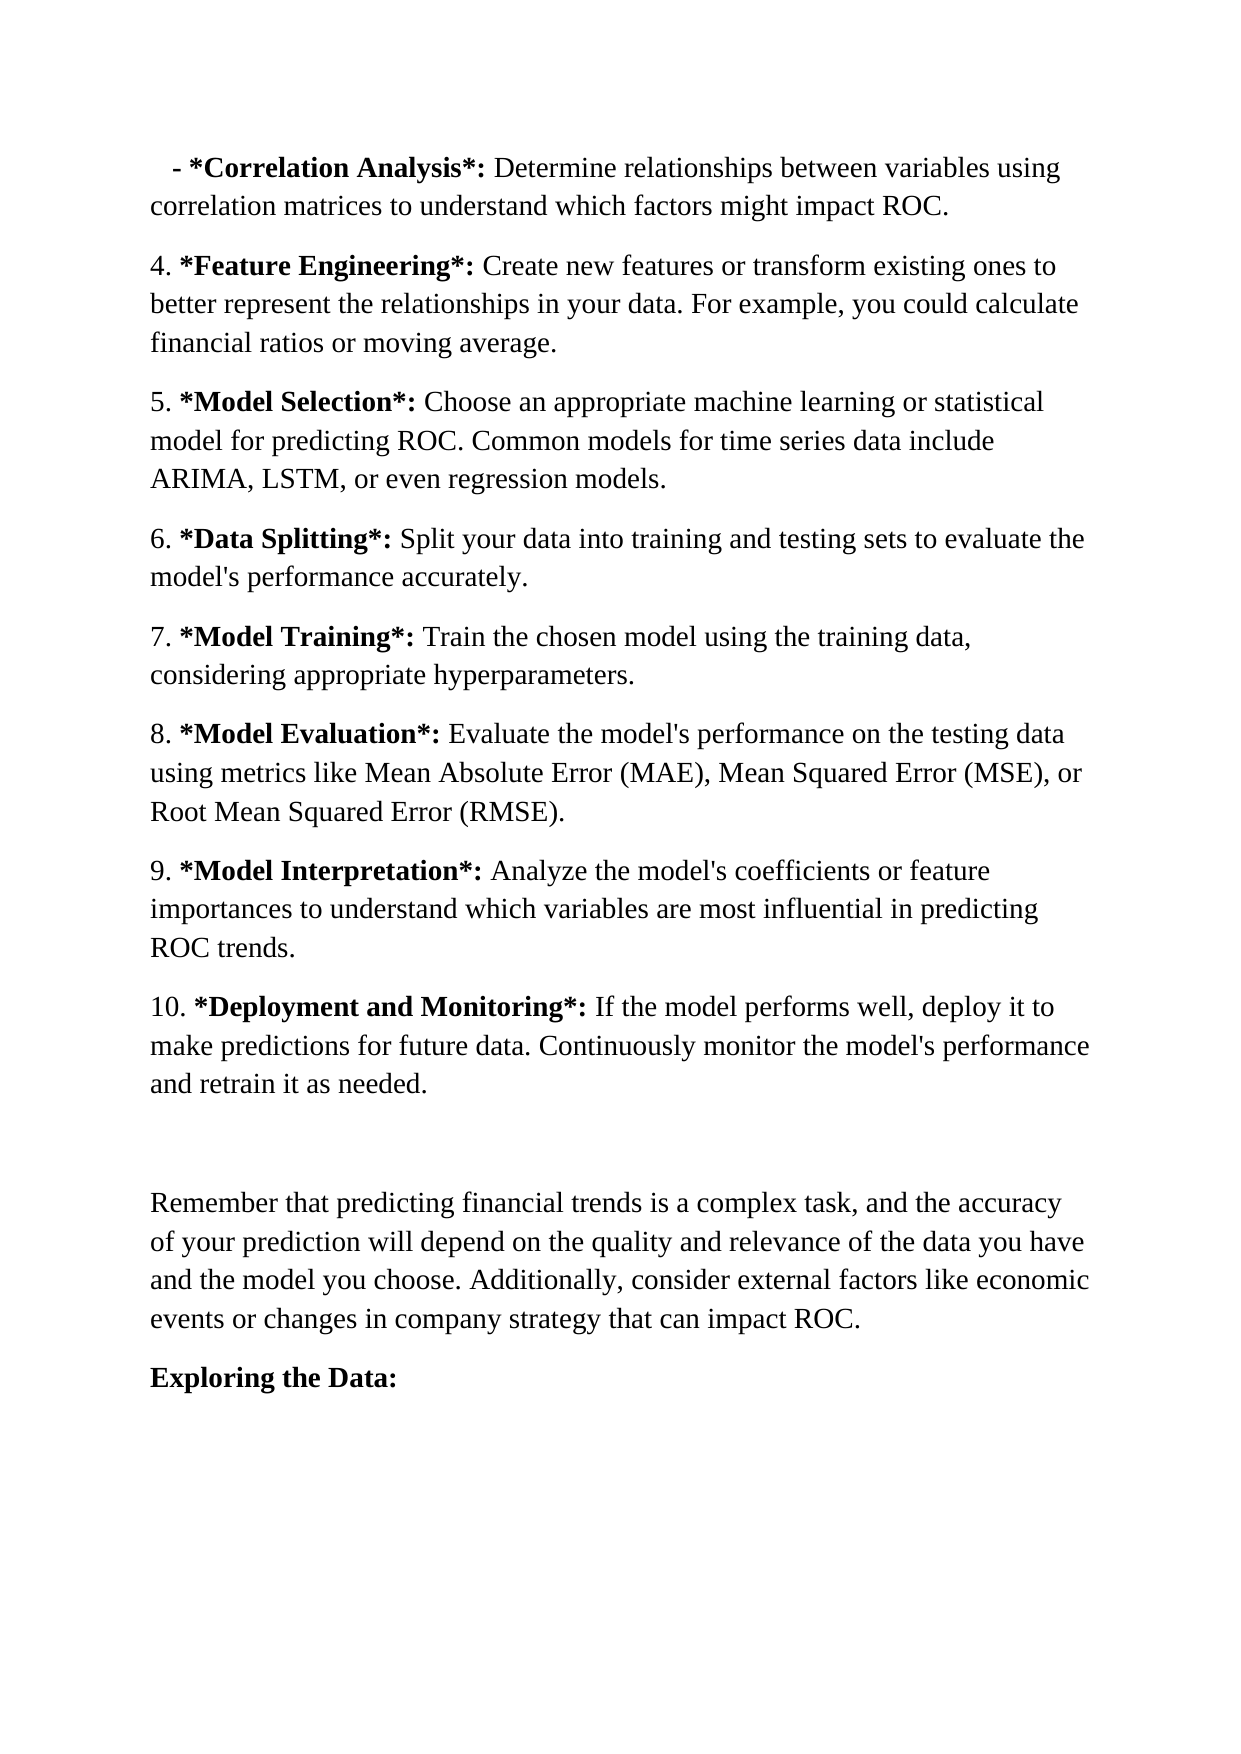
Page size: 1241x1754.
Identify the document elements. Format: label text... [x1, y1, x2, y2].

text 8. *Model Evaluation*: Evaluate the model's performance on the testing data using metrics like Mean Absolute Error (MAE), Mean Squared Error (MSE), or Root Mean Squared Error (RMSE). [150, 717, 1090, 827]
text 7. *Model Training*: Train the chosen model using the training data, considering appropriate hyperparameters. [150, 619, 1090, 691]
text 9. *Model Interpretation*: Analyze the model's coefficients or feature importances to understand which variables are most influential in predicting ROC trends. [150, 853, 1090, 964]
text 6. *Data Splitting*: Split your data into training and testing sets to evaluate the model's performance accurately. [150, 521, 1090, 593]
text 5. *Model Selection*: Choose an appropriate machine learning or statistical model for predicting ROC. Common models for time series data include ARIMA, LSTM, or even regression models. [150, 384, 1090, 495]
text Exploring the Data: [150, 1360, 1090, 1394]
text 10. *Deployment and Monitoring*: If the model performs well, deploy it to make predictions for future data. Continuously monitor the model's performance and retrain it as needed. [150, 989, 1090, 1100]
text Remember that predicting financial trends is a complex task, and the accuracy of your prediction will depend on the quality and relevance of the data you have and the model you choose. Additionally, consider external factors like economic events or changes in company strategy that can impact ROC. [150, 1185, 1090, 1334]
text - *Correlation Analysis*: Determine relationships between variables using correlation matrices to understand which factors might impact ROC. [150, 150, 1090, 222]
text 4. *Feature Engineering*: Create new features or transform existing ones to better represent the relationships in your data. For example, you could calculate financial ratios or moving average. [150, 248, 1090, 358]
